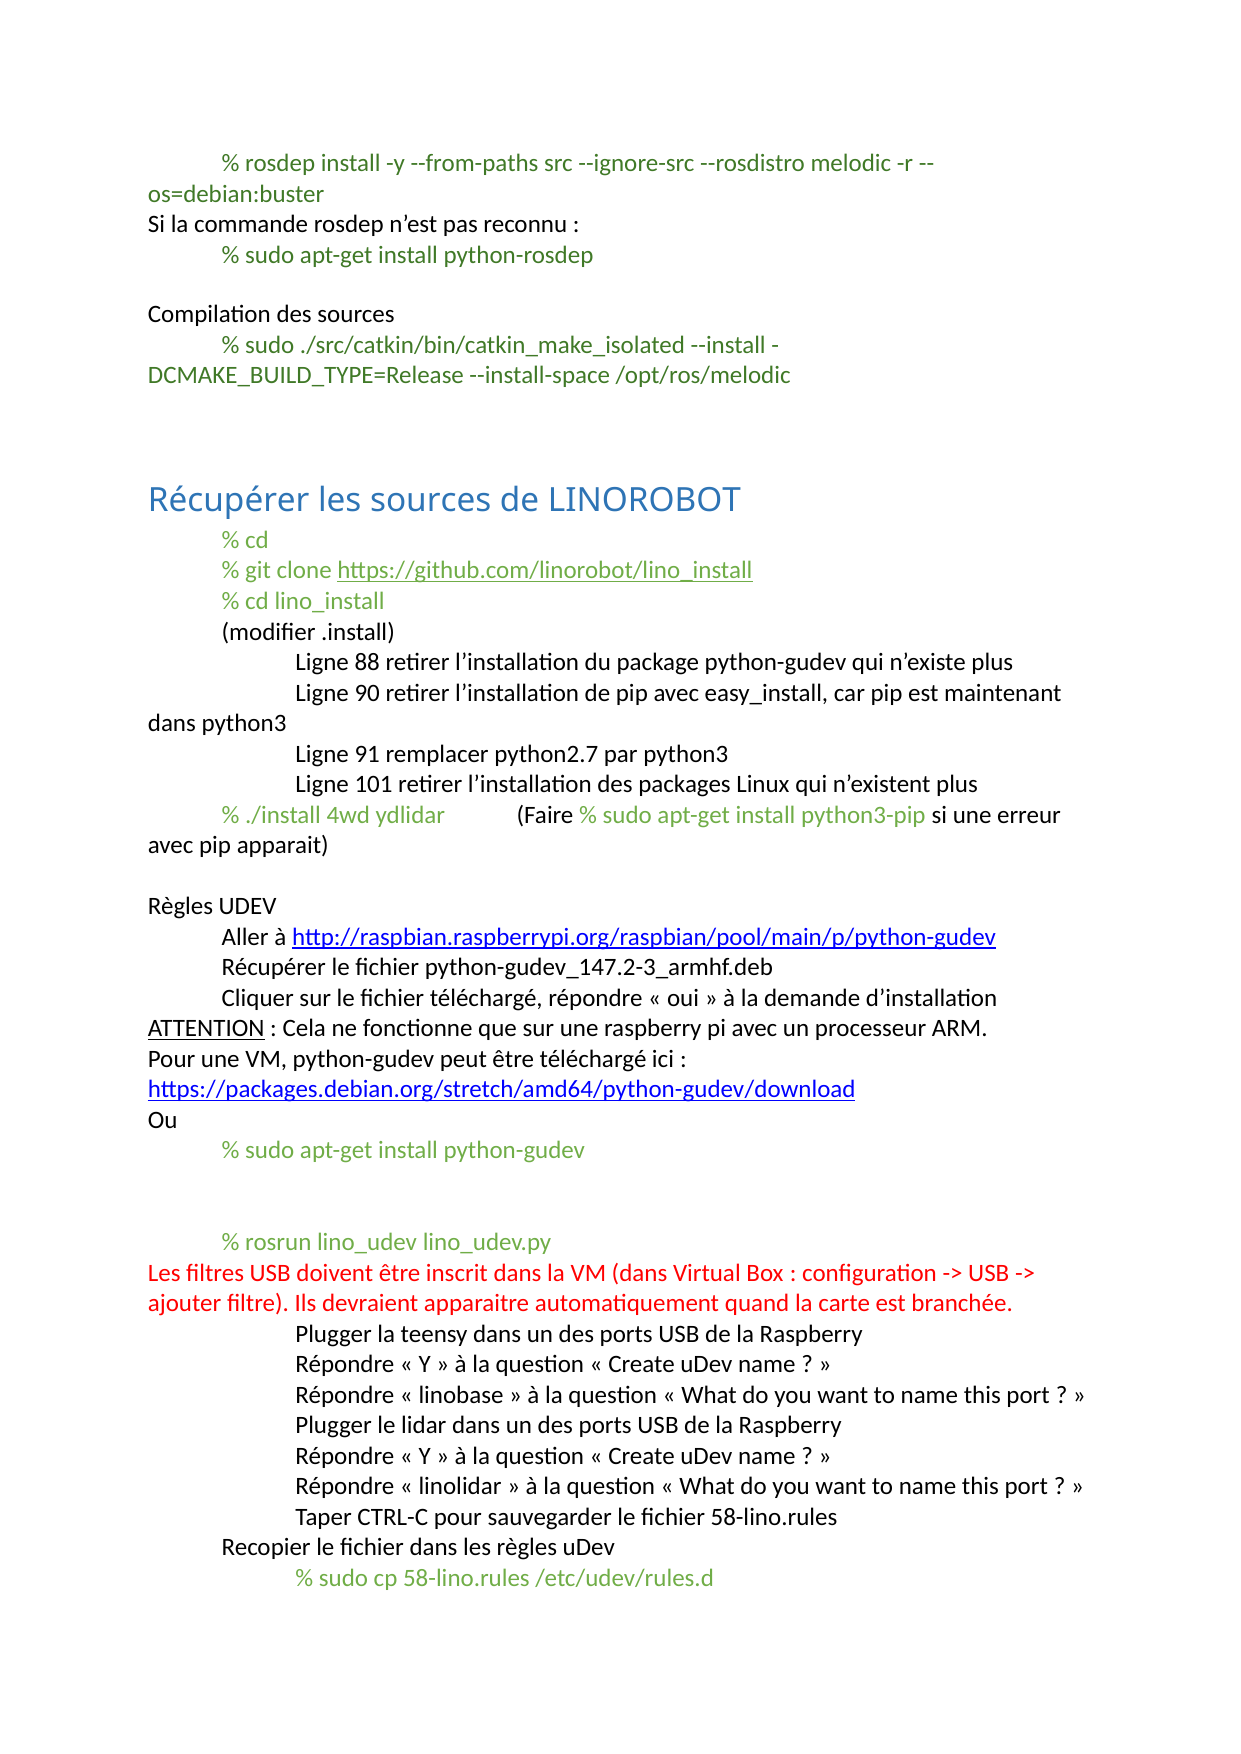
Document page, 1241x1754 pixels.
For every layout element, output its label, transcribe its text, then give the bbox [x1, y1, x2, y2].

text Plugger la teensy dans un des ports USB de la Raspberry [148, 1318, 1093, 1348]
text Les filtres USB doivent être inscrit dans la VM (dans Virtual Box : configuration -> USB -> ajouter filtre). Ils devraient apparaitre automatiquement quand la carte est branchée. [148, 1257, 1093, 1318]
text % ./install 4wd ydlidar (Faire % sudo apt-get install python3-pip si une erreur avec pip apparait) [148, 799, 1093, 860]
text Recopier le fichier dans les règles uDev [148, 1531, 1093, 1562]
text Taper CTRL-C pour sauvegarder le fichier 58-lino.rules [148, 1501, 1093, 1531]
text % sudo cp 58-lino.rules /etc/udev/rules.d [148, 1562, 1093, 1592]
text % git clone https://github.com/linorobot/lino_install [148, 555, 1093, 585]
text % sudo ./src/catkin/bin/catkin_make_isolated --install -DCMAKE_BUILD_TYPE=Release --install-space /opt/ros/melodic [148, 329, 1093, 390]
text Pour une VM, python-gudev peut être téléchargé ici : https://packages.debian.org/stretch/amd64/python-gudev/download [148, 1043, 1093, 1104]
text ATTENTION : Cela ne fonctionne que sur une raspberry pi avec un processeur ARM. [148, 1012, 1093, 1043]
text Règles UDEV [148, 890, 1093, 921]
text % cd lino_install [148, 585, 1093, 616]
text Récupérer le fichier python-gudev_147.2-3_armhf.deb [148, 951, 1093, 982]
text (modifier .install) [148, 616, 1093, 646]
text Compilation des sources [148, 298, 1093, 329]
text % sudo apt-get install python-gudev [148, 1134, 1093, 1165]
text Répondre « linolidar » à la question « What do you want to name this port ? » [148, 1470, 1093, 1501]
text % cd [148, 524, 1093, 555]
text % sudo apt-get install python-rosdep [148, 239, 1093, 270]
text Ligne 101 retirer l’installation des packages Linux qui n’existent plus [148, 768, 1093, 799]
text Ligne 91 remplacer python2.7 par python3 [148, 738, 1093, 768]
text Aller à http://raspbian.raspberrypi.org/raspbian/pool/main/p/python-gudev [148, 921, 1093, 951]
text Ligne 88 retirer l’installation du package python-gudev qui n’existe plus [148, 646, 1093, 677]
text Plugger le lidar dans un des ports USB de la Raspberry [148, 1409, 1093, 1440]
text Répondre « linobase » à la question « What do you want to name this port ? » [148, 1379, 1093, 1409]
text Ou [148, 1104, 1093, 1134]
text Si la commande rosdep n’est pas reconnu : [148, 209, 1093, 239]
text % rosdep install -y --from-paths src --ignore-src --rosdistro melodic -r --os=debian:buster [148, 148, 1093, 209]
text Répondre « Y » à la question « Create uDev name ? » [148, 1440, 1093, 1470]
text Répondre « Y » à la question « Create uDev name ? » [148, 1348, 1093, 1379]
subtitle Récupérer les sources de LINOROBOT [148, 476, 1093, 521]
text % rosrun lino_udev lino_udev.py [148, 1226, 1093, 1257]
text Ligne 90 retirer l’installation de pip avec easy_install, car pip est maintenant dans python3 [148, 677, 1093, 738]
text Cliquer sur le fichier téléchargé, répondre « oui » à la demande d’installation [148, 982, 1093, 1012]
